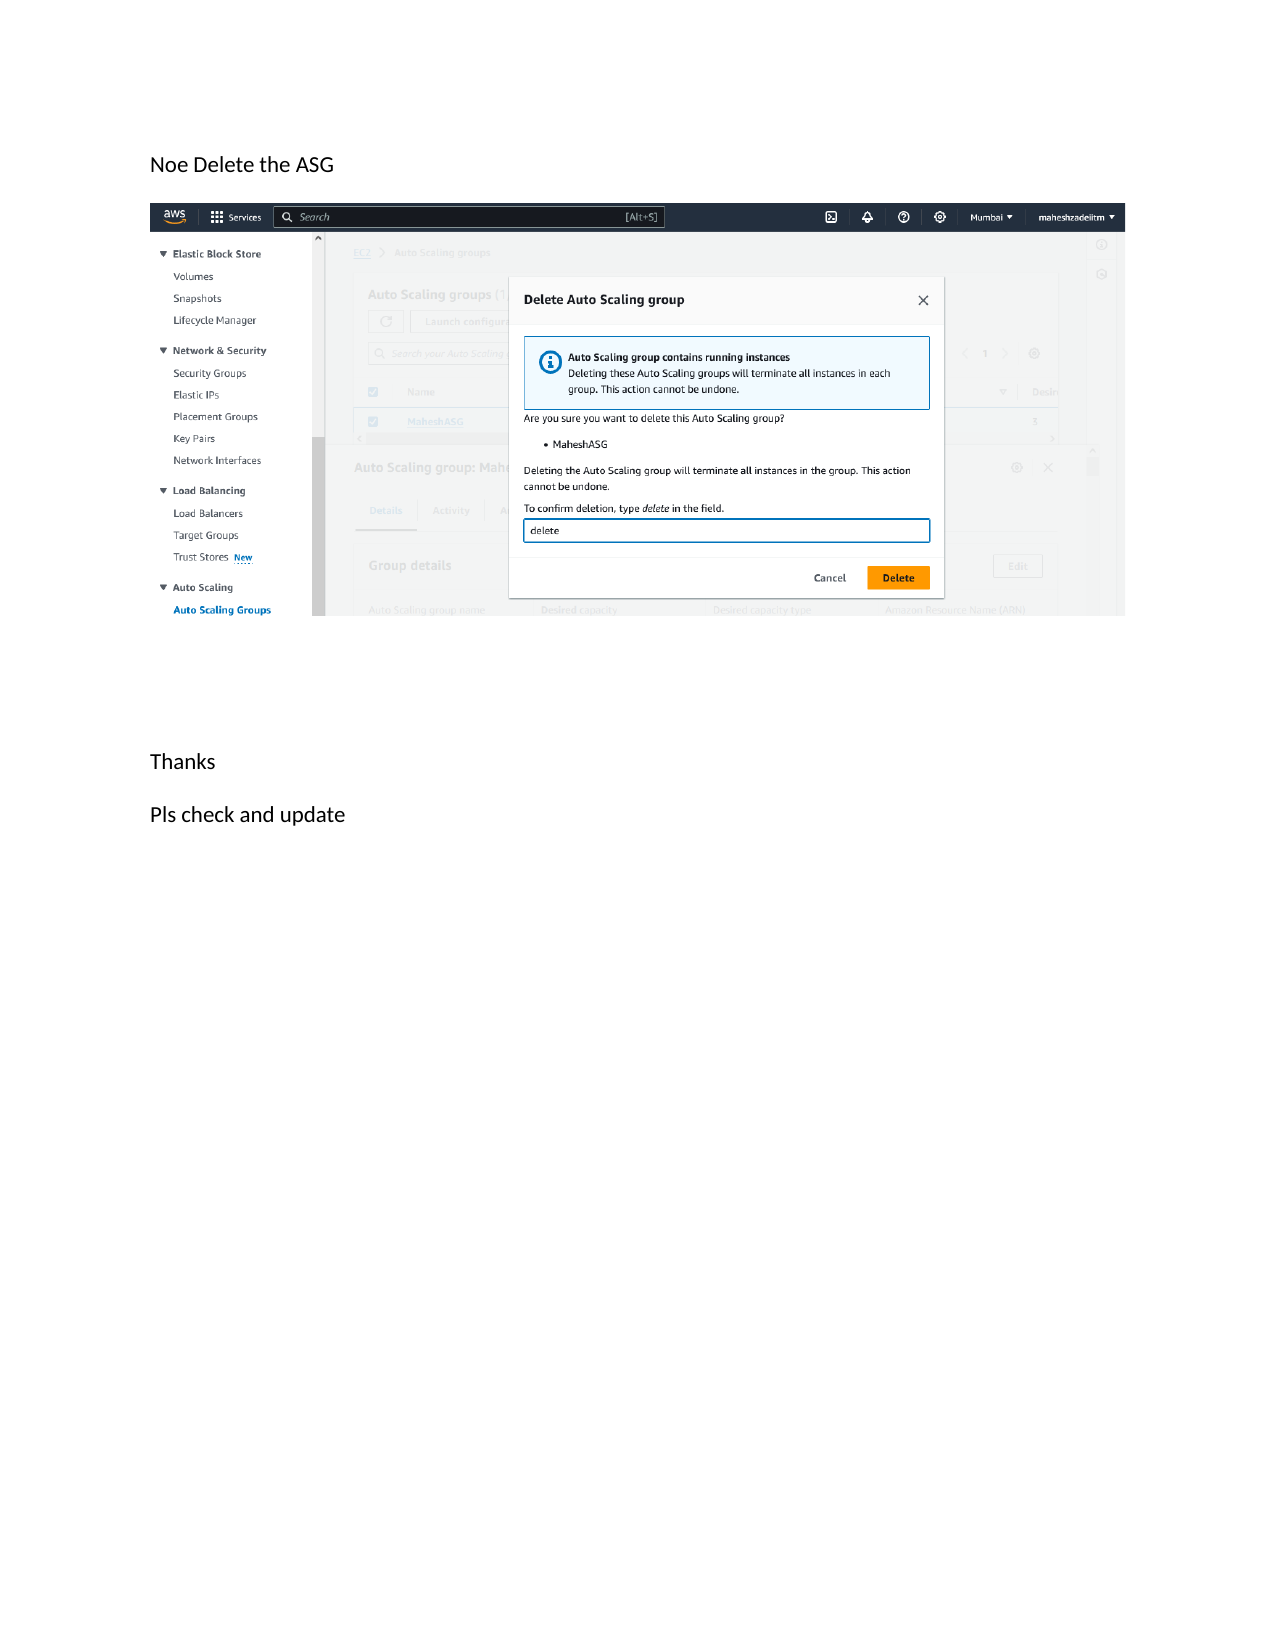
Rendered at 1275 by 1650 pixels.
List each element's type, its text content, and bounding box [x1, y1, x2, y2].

text Pls check and update [150, 800, 1125, 828]
text Thanks [150, 747, 1125, 775]
picture [150, 203, 1125, 616]
text Noe Delete the ASG [150, 150, 1125, 178]
